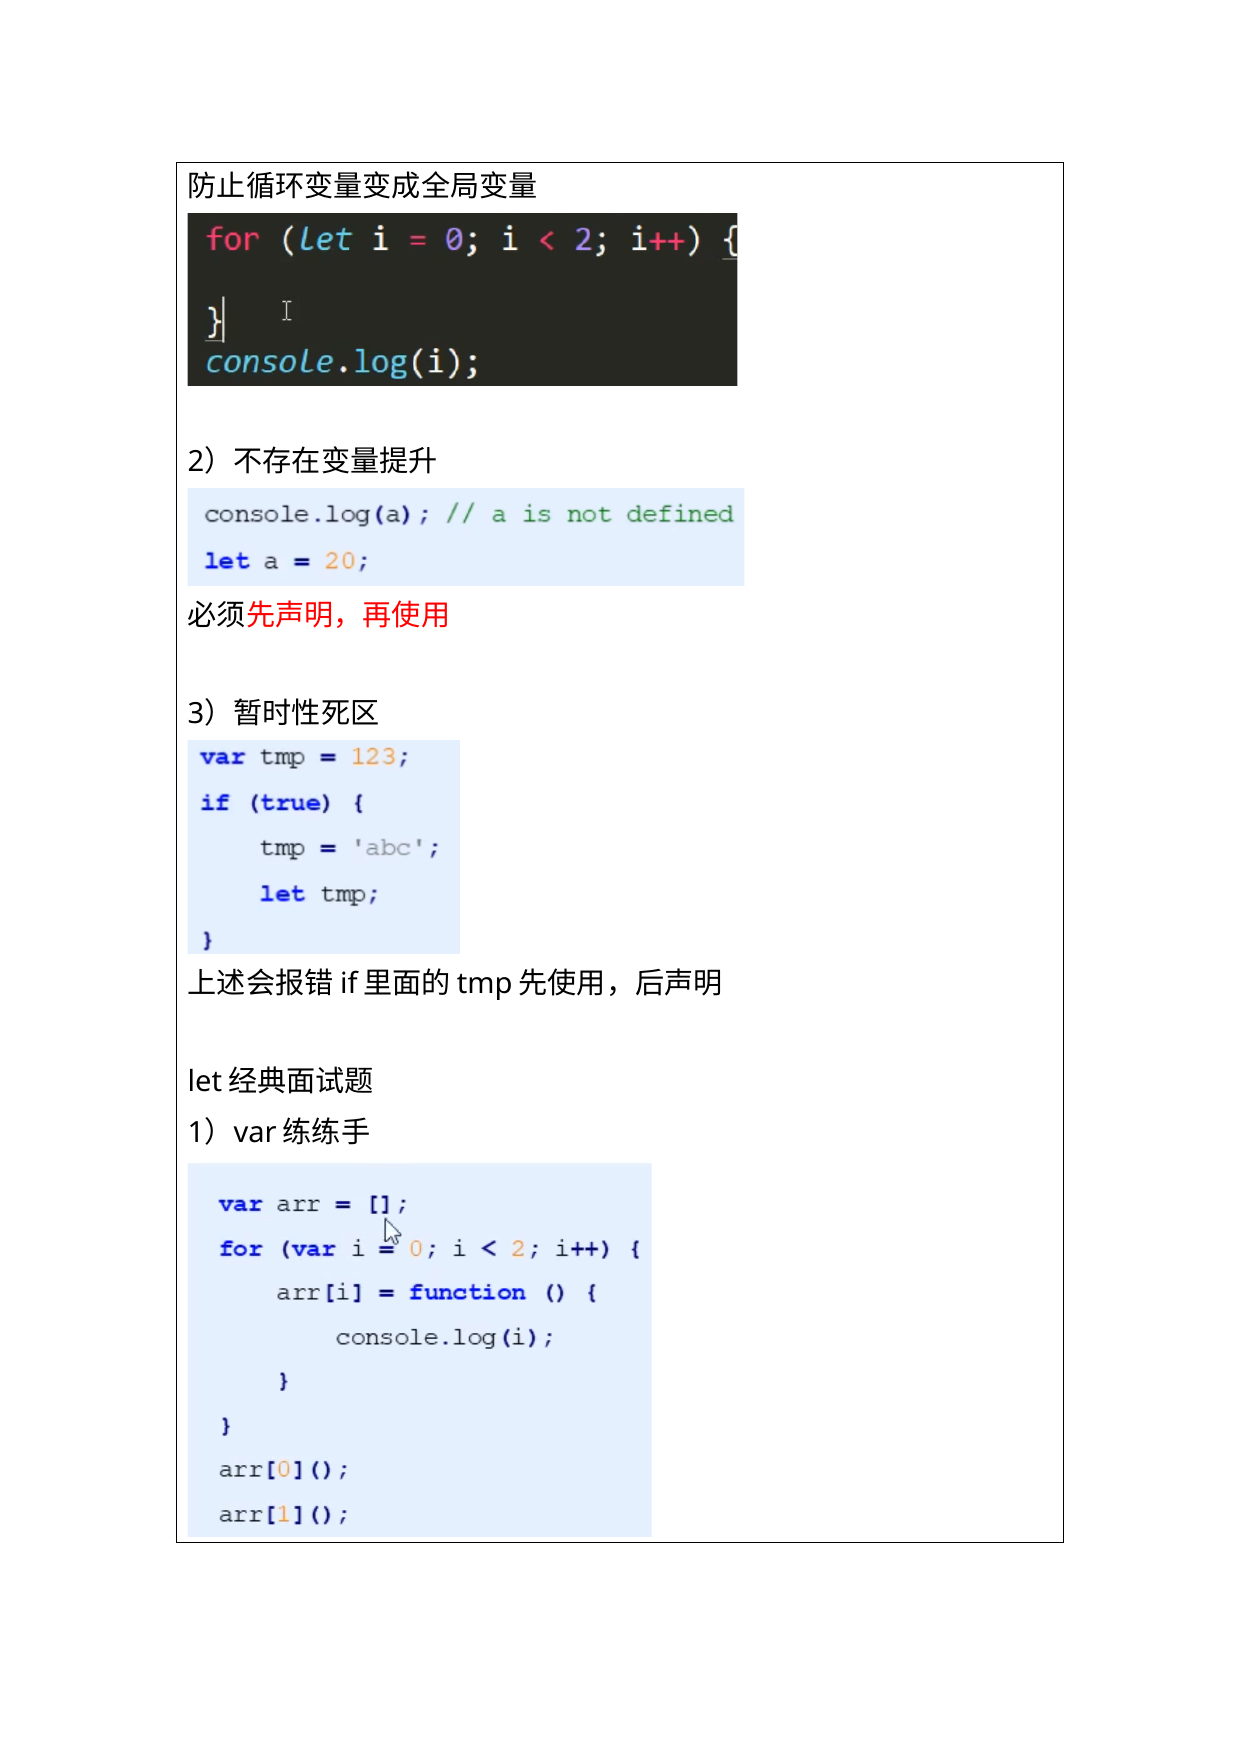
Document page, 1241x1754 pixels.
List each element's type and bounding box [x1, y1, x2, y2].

picture [187, 213, 738, 386]
picture [187, 1159, 652, 1537]
picture [187, 488, 745, 586]
picture [187, 740, 460, 954]
table_header [177, 163, 1063, 1542]
